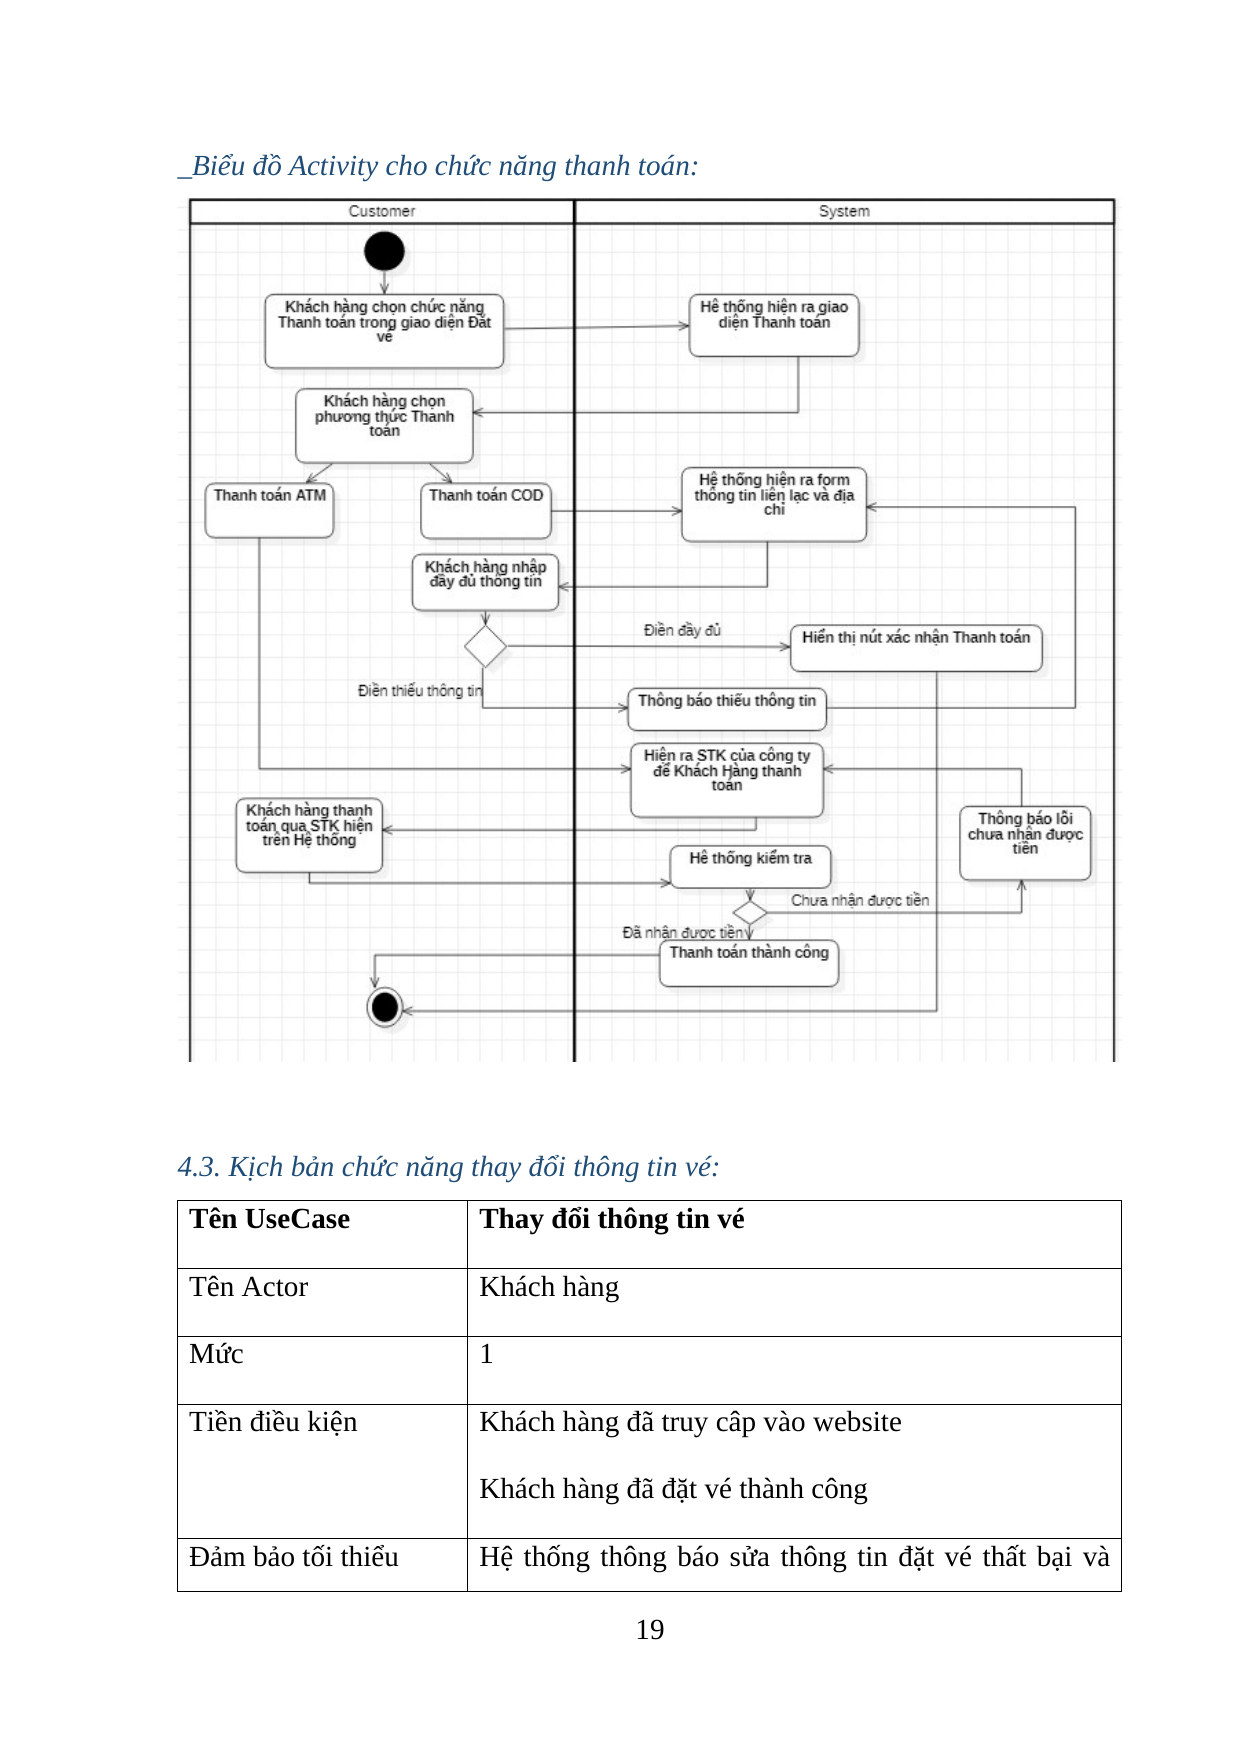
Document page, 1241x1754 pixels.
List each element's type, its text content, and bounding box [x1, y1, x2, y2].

table_cell Đảm bảo tối thiểu [178, 1539, 467, 1591]
table_cell Mức [178, 1337, 467, 1403]
subtitle _Biểu đồ Activity cho chức năng thanh toán: [177, 148, 1122, 181]
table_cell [468, 1539, 1121, 1591]
table_cell Khách hàng đã truy câp vào website Khách hàng đã đặt vé thành công [468, 1405, 1121, 1538]
table_header Tên UseCase [178, 1201, 467, 1268]
table_header Thay đổi thông tin vé [468, 1201, 1121, 1268]
table_cell Khách hàng [468, 1269, 1121, 1336]
table_cell Tiền điều kiện [178, 1405, 467, 1538]
table_cell Tên Actor [178, 1269, 467, 1336]
table_cell 1 [468, 1337, 1121, 1403]
picture [177, 198, 1123, 1062]
subtitle 4.3. Kịch bản chức năng thay đổi thông tin vé: [177, 1149, 1122, 1183]
